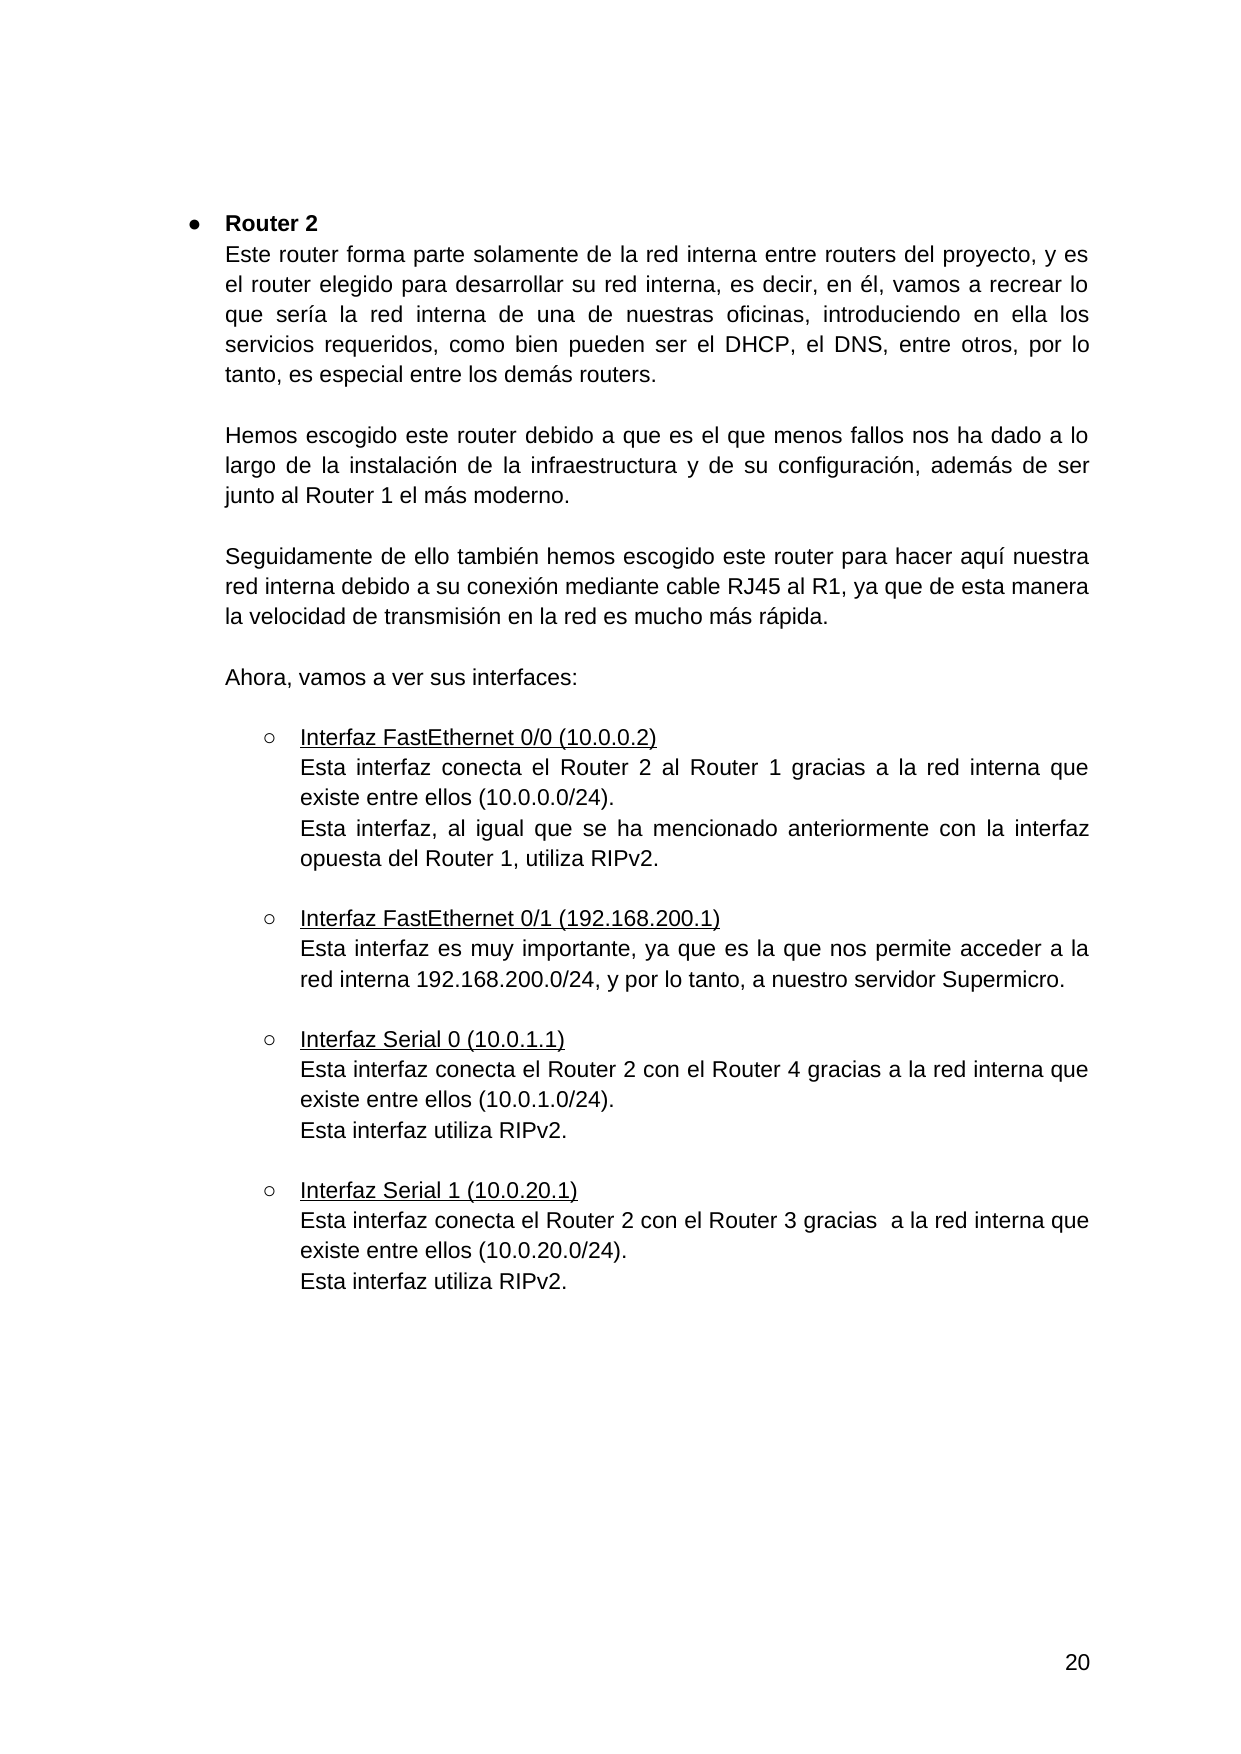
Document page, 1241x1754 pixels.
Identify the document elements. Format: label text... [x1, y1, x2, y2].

text Esta interfaz conecta el Router 2 con el Router 3 gracias a la red interna que existe entre ellos (10.0.20.0/24). [300, 1207, 1090, 1264]
text Esta interfaz conecta el Router 2 al Router 1 gracias a la red interna que existe entre ellos (10.0.0.0/24). [300, 754, 1090, 811]
text Esta interfaz es muy importante, ya que es la que nos permite acceder a la red interna 192.168.200.0/24, y por lo tanto, a nuestro servidor Supermicro. [300, 935, 1090, 992]
list Interfaz FastEthernet 0/0 (10.0.0.2) [262, 724, 1090, 750]
text Este router forma parte solamente de la red interna entre routers del proyecto, y es el router elegido para desarrollar su red interna, es decir, en él, vamos a recrear lo que sería la red interna de una de nuestras oficinas, introduciendo en ella los servicios requeridos, como bien pueden ser el DHCP, el DNS, entre otros, por lo tanto, es especial entre los demás routers. [225, 241, 1090, 388]
text Hemos escogido este router debido a que es el que menos fallos nos ha dado a lo largo de la instalación de la infraestructura y de su configuración, además de ser junto al Router 1 el más moderno. [225, 422, 1090, 509]
list Interfaz Serial 1 (10.0.20.1) [262, 1177, 1090, 1203]
text Seguidamente de ello también hemos escogido este router para hacer aquí nuestra red interna debido a su conexión mediante cable RJ45 al R1, ya que de esta manera la velocidad de transmisión en la red es mucho más rápida. [225, 543, 1090, 629]
list Interfaz FastEthernet 0/1 (192.168.200.1) [262, 905, 1090, 932]
text Esta interfaz utiliza RIPv2. [300, 1268, 1090, 1294]
text Esta interfaz conecta el Router 2 con el Router 4 gracias a la red interna que existe entre ellos (10.0.1.0/24). [300, 1056, 1090, 1113]
list Router 2 [187, 210, 1090, 237]
text Esta interfaz, al igual que se ha mencionado anteriormente con la interfaz opuesta del Router 1, utiliza RIPv2. [300, 814, 1090, 871]
text Ahora, vamos a ver sus interfaces: [225, 663, 1090, 690]
text Esta interfaz utiliza RIPv2. [300, 1117, 1090, 1143]
list Interfaz Serial 0 (10.0.1.1) [262, 1026, 1090, 1052]
